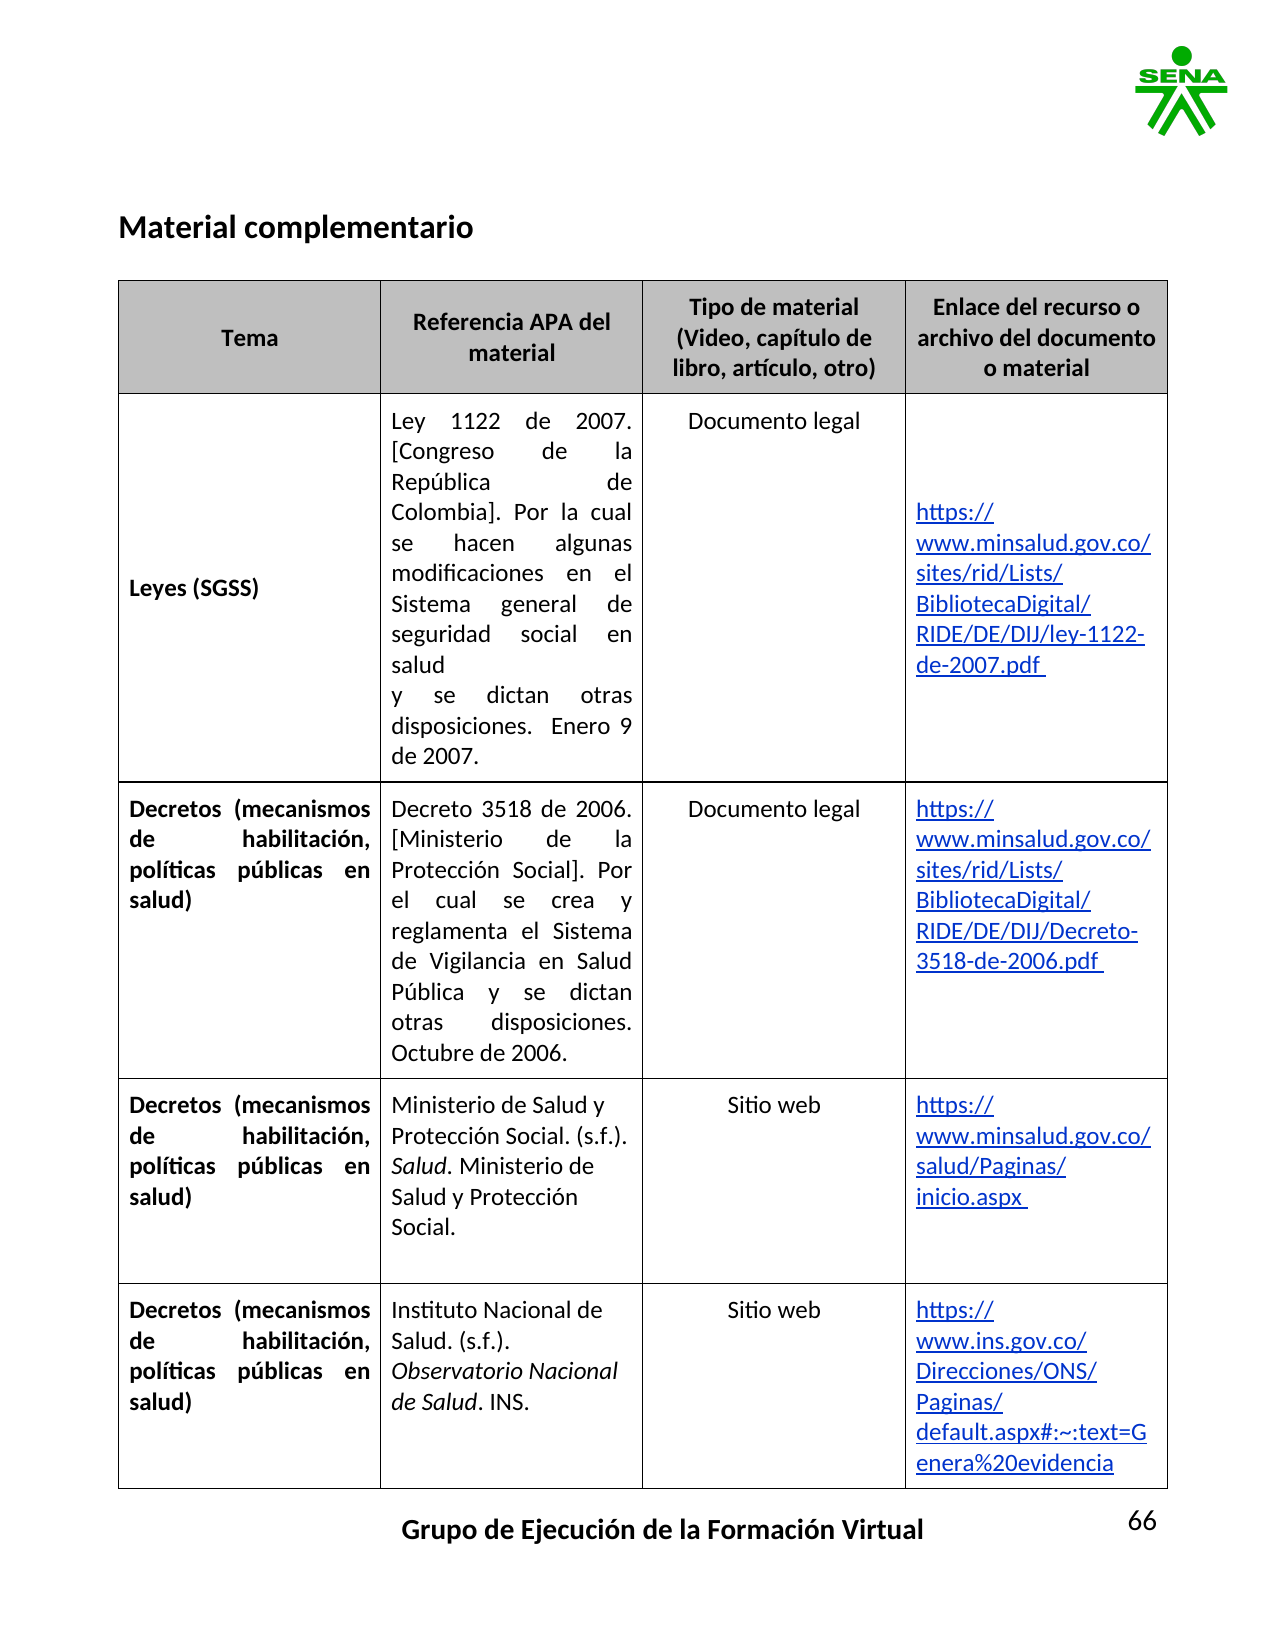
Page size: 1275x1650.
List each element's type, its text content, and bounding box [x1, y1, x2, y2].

text Material complementario [118, 206, 1157, 247]
table_cell Decretos (mecanismos de habilitación, políticas públicas en salud) [119, 783, 380, 1078]
table_header Referencia APA del material [381, 281, 642, 393]
table_cell Leyes (SGSS) [119, 394, 380, 781]
table_cell Decretos (mecanismos de habilitación, políticas públicas en salud) [119, 1079, 380, 1283]
table_cell https://www.minsalud.gov.co/sites/rid/Lists/BibliotecaDigital/RIDE/DE/DIJ/Decreto-3518-de-2006.pdf [906, 783, 1167, 1078]
table_cell Documento legal [643, 394, 905, 781]
table_cell Ley 1122 de 2007. [Congreso de la República de Colombia]. Por la cual se hacen algunas modificaciones en el Sistema general de seguridad social en salud y se dictan otras disposiciones. Enero 9 de 2007. [381, 394, 642, 781]
table_cell https://www.minsalud.gov.co/sites/rid/Lists/BibliotecaDigital/RIDE/DE/DIJ/ley-1122-de-2007.pdf [906, 394, 1167, 781]
table_cell Sitio web [643, 1284, 905, 1488]
table_cell Sitio web [643, 1079, 905, 1283]
table_header Tema [119, 281, 380, 393]
picture [1135, 46, 1228, 136]
table_cell Decretos (mecanismos de habilitación, políticas públicas en salud) [119, 1284, 380, 1488]
table_cell Decreto 3518 de 2006. [Ministerio de la Protección Social]. Por el cual se crea y reglamenta el Sistema de Vigilancia en Salud Pública y se dictan otras disposiciones. Octubre de 2006. [381, 783, 642, 1078]
table_cell Documento legal [643, 783, 905, 1078]
table_header Tipo de material (Video, capítulo de libro, artículo, otro) [643, 281, 905, 393]
table_cell https://www.minsalud.gov.co/salud/Paginas/inicio.aspx [906, 1079, 1167, 1283]
table_header Enlace del recurso o archivo del documento o material [906, 281, 1167, 393]
table_cell Ministerio de Salud y Protección Social. (s.f.). Salud. Ministerio de Salud y Protección Social. [381, 1079, 642, 1283]
table_cell Instituto Nacional de Salud. (s.f.). Observatorio Nacional de Salud. INS. [381, 1284, 642, 1488]
